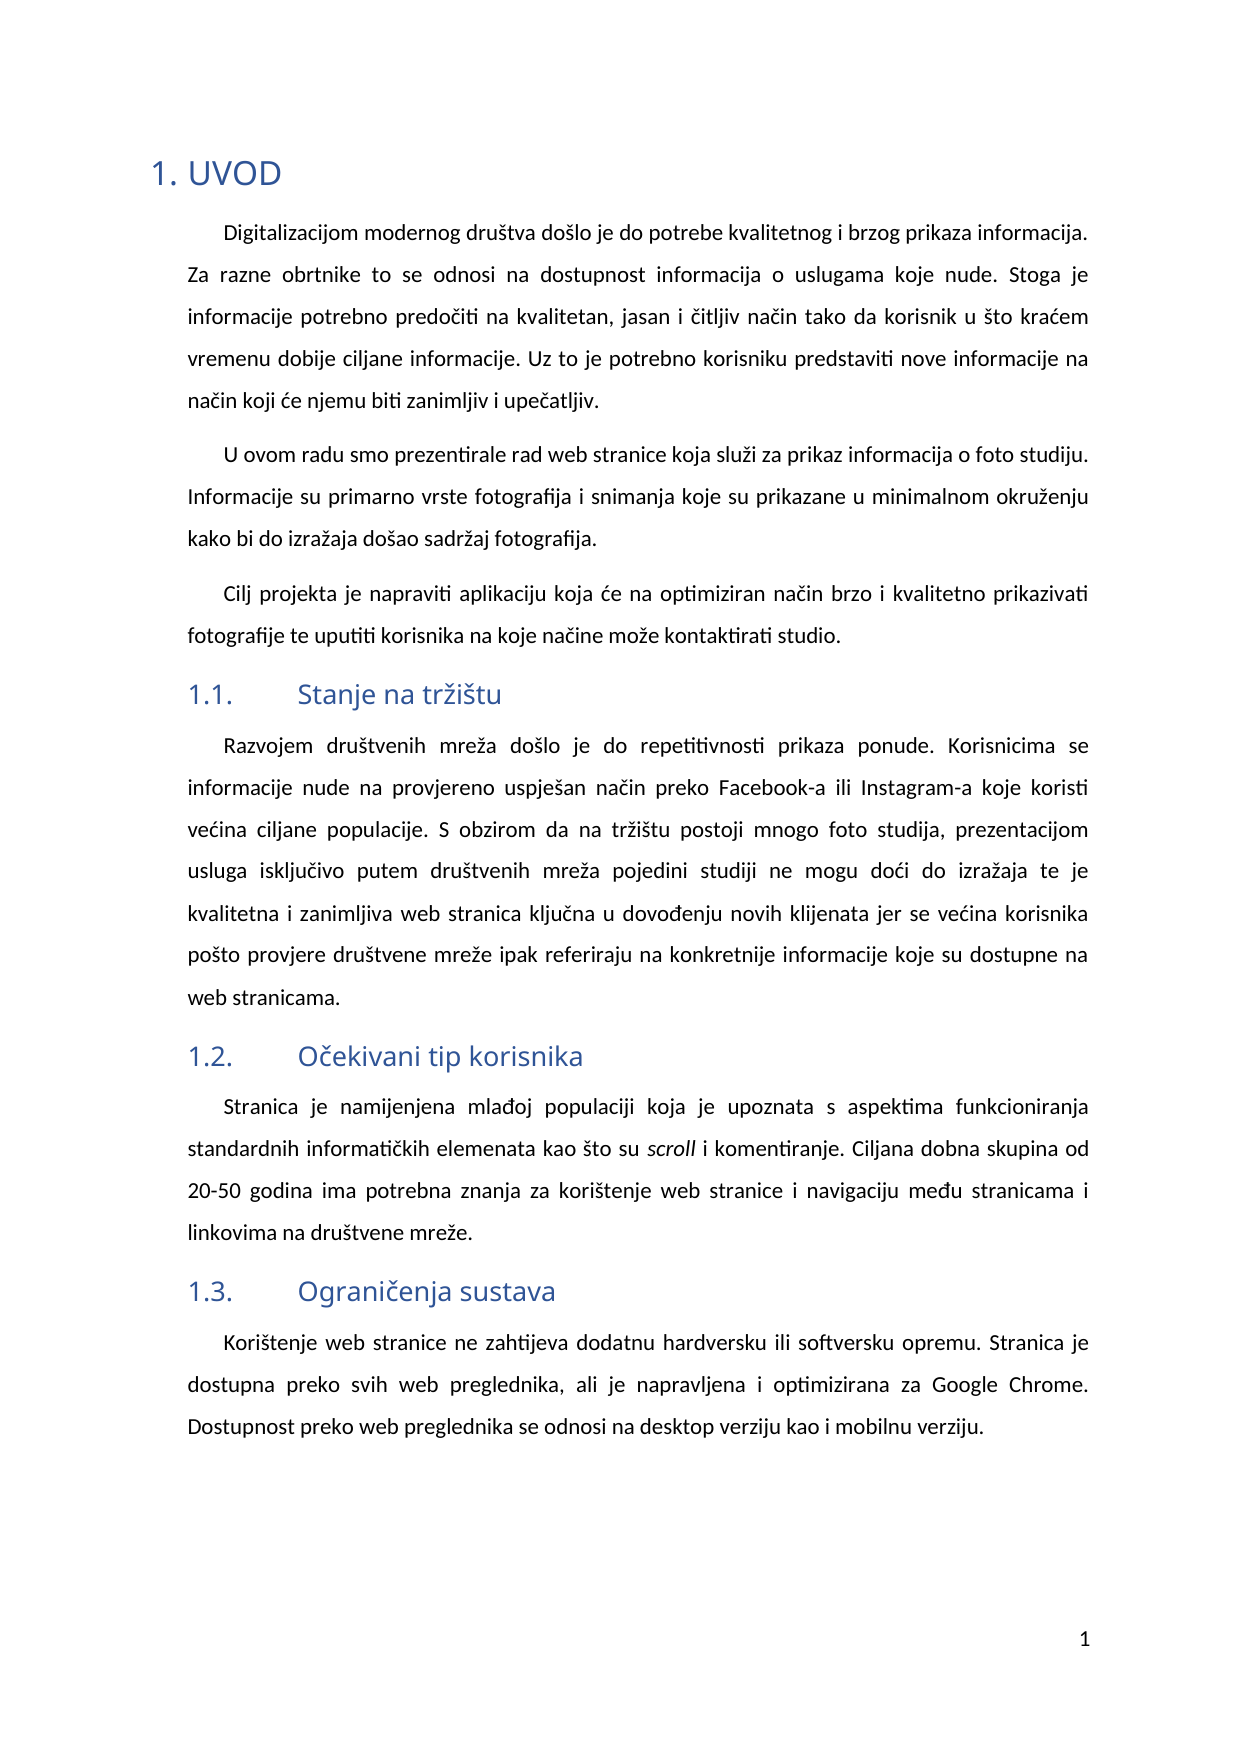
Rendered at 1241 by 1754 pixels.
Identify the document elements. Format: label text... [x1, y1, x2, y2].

text Razvojem društvenih mreža došlo je do repetitivnosti prikaza ponude. Korisnicima se informacije nude na provjereno uspješan način preko Facebook-a ili Instagram-a koje koristi većina ciljane populacije. S obzirom da na tržištu postoji mnogo foto studija, prezentacijom usluga isključivo putem društvenih mreža pojedini studiji ne mogu doći do izražaja te je kvalitetna i zanimljiva web stranica ključna u dovođenju novih klijenata jer se većina korisnika pošto provjere društvene mreže ipak referiraju na konkretnije informacije koje su dostupne na web stranicama. [187, 731, 1090, 1011]
text Korištenje web stranice ne zahtijeva dodatnu hardversku ili softversku opremu. Stranica je dostupna preko svih web preglednika, ali je napravljena i optimizirana za Google Chrome. Dostupnost preko web preglednika se odnosi na desktop verziju kao i mobilnu verziju. [187, 1328, 1090, 1440]
text Cilj projekta je napraviti aplikaciju koja će na optimiziran način brzo i kvalitetno prikazivati fotografije te uputiti korisnika na koje načine može kontaktirati studio. [187, 579, 1090, 649]
subtitle UVOD [150, 150, 1090, 195]
text U ovom radu smo prezentirale rad web stranice koja služi za prikaz informacija o foto studiju. Informacije su primarno vrste fotografija i snimanja koje su prikazane u minimalnom okruženju kako bi do izražaja došao sadržaj fotografija. [187, 441, 1090, 552]
text Stranica je namijenjena mlađoj populaciji koja je upoznata s aspektima funkcioniranja standardnih informatičkih elemenata kao što su scroll i komentiranje. Ciljana dobna skupina od 20-50 godina ima potrebna znanja za korištenje web stranice i navigaciju među stranicama i linkovima na društvene mreže. [187, 1092, 1090, 1246]
subtitle Ograničenja sustava [187, 1273, 1090, 1310]
subtitle Stanje na tržištu [187, 675, 1090, 712]
subtitle Očekivani tip korisnika [187, 1037, 1090, 1074]
text Digitalizacijom modernog društva došlo je do potrebe kvalitetnog i brzog prikaza informacija. Za razne obrtnike to se odnosi na dostupnost informacija o uslugama koje nude. Stoga je informacije potrebno predočiti na kvalitetan, jasan i čitljiv način tako da korisnik u što kraćem vremenu dobije ciljane informacije. Uz to je potrebno korisniku predstaviti nove informacije na način koji će njemu biti zanimljiv i upečatljiv. [187, 218, 1090, 414]
